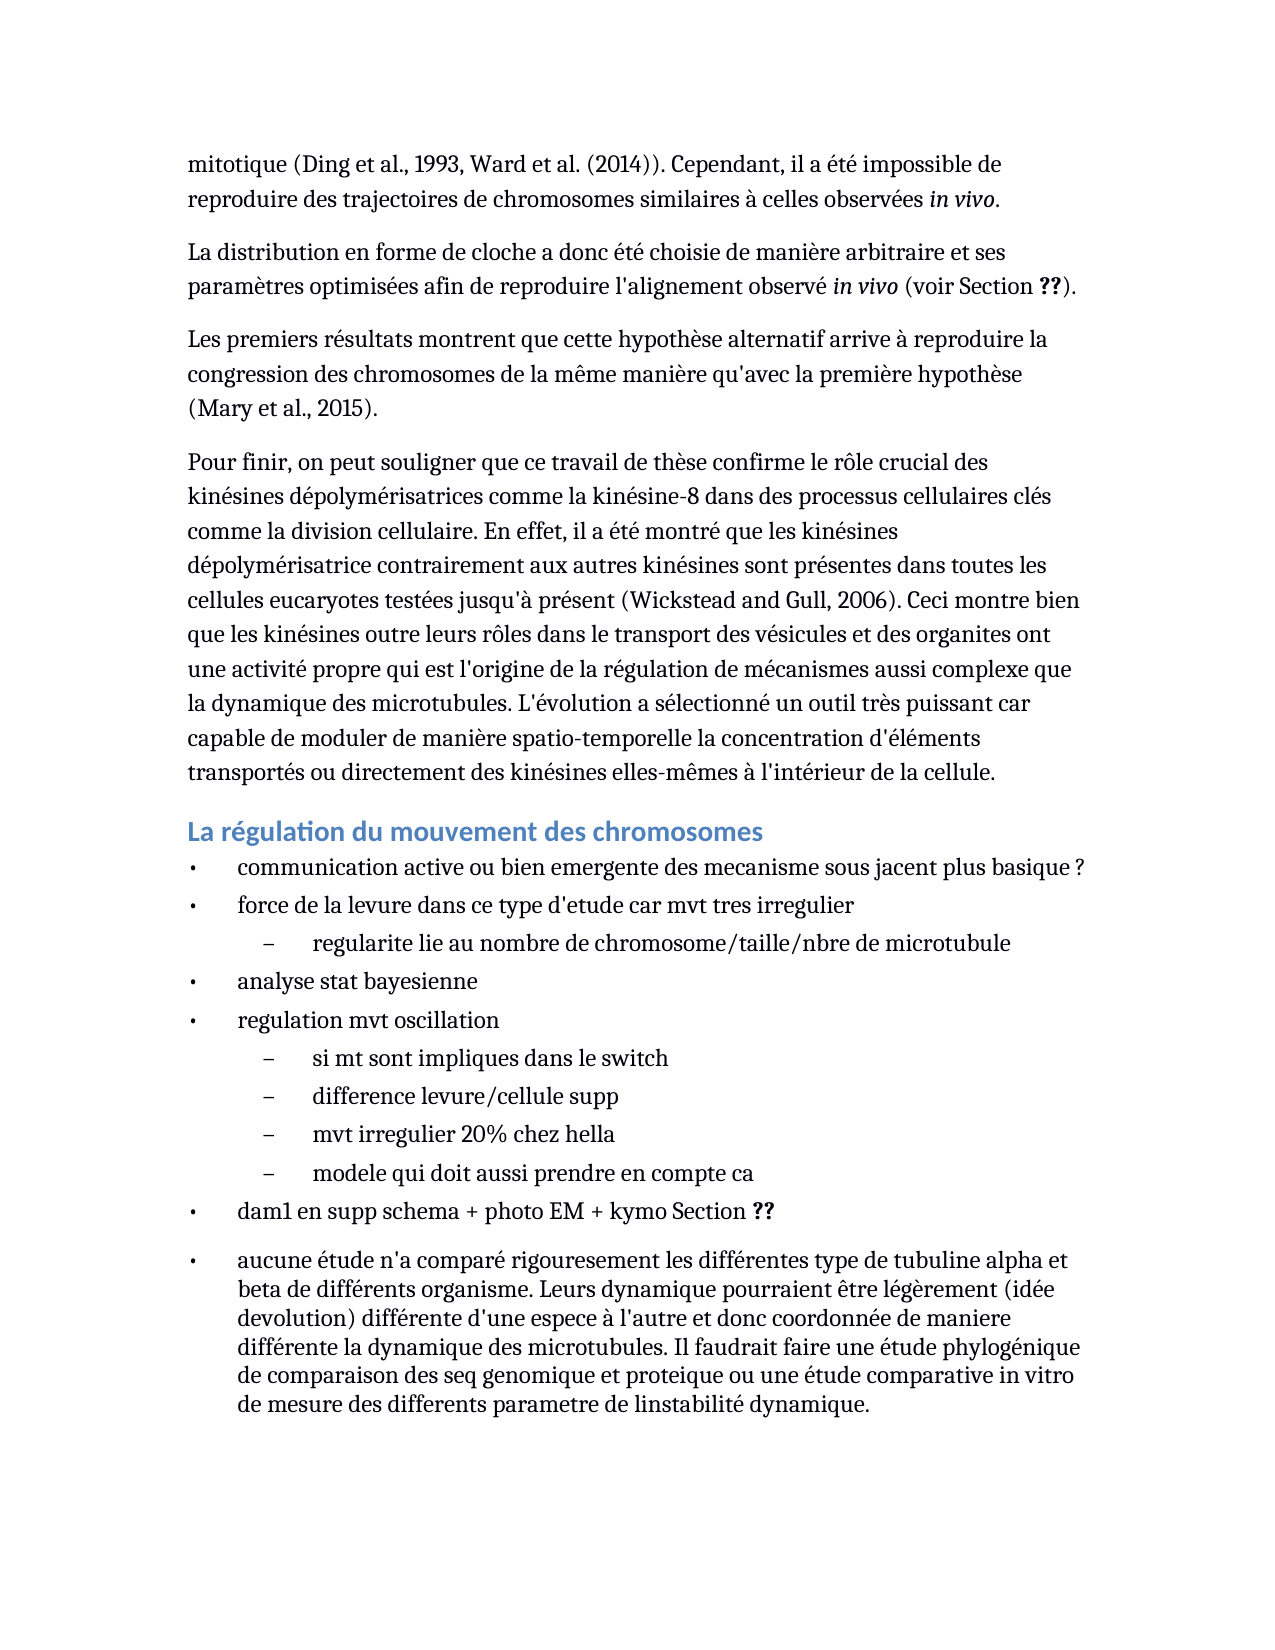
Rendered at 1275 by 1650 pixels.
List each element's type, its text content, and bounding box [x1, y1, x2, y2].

list regulation mvt oscillation [187, 1006, 1087, 1034]
text Les premiers résultats montrent que cette hypothèse alternatif arrive à reproduire la congression des chromosomes de la même manière qu'avec la première hypothèse (Mary et al., 2015). [187, 325, 1087, 423]
list aucune étude n'a comparé rigouresement les différentes type de tubuline alpha et beta de différents organisme. Leurs dynamique pourraient être légèrement (idée devolution) différente d'une espece à l'autre et donc coordonnée de maniere différente la dynamique des microtubules. Il faudrait faire une étude phylogénique de comparaison des seq genomique et proteique ou une étude comparative in vitro de mesure des differents parametre de linstabilité dynamique. [187, 1246, 1087, 1419]
list force de la levure dans ce type d'etude car mvt tres irregulier [187, 891, 1087, 919]
list difference levure/cellule supp [262, 1082, 1087, 1111]
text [187, 150, 1087, 213]
text La distribution en forme de cloche a donc été choisie de manière arbitraire et ses paramètres optimisées afin de reproduire l'alignement observé in vivo (voir Section ??). [187, 238, 1087, 301]
list mvt irregulier 20% chez hella [262, 1120, 1087, 1149]
list modele qui doit aussi prendre en compte ca [262, 1158, 1087, 1187]
text Pour finir, on peut souligner que ce travail de thèse confirme le rôle crucial des kinésines dépolymérisatrices comme la kinésine-8 dans des processus cellulaires clés comme la division cellulaire. En effet, il a été montré que les kinésines dépolymérisatrice contrairement aux autres kinésines sont présentes dans toutes les cellules eucaryotes testées jusqu'à présent (Wickstead and Gull, 2006). Ceci montre bien que les kinésines outre leurs rôles dans le transport des vésicules et des organites ont une activité propre qui est l'origine de la régulation de mécanismes aussi complexe que la dynamique des microtubules. L'évolution a sélectionné un outil très puissant car capable de moduler de manière spatio-temporelle la concentration d'éléments transportés ou directement des kinésines elles-mêmes à l'intérieur de la cellule. [187, 448, 1087, 787]
list dam1 en supp schema + photo EM + kymo Section ?? [187, 1197, 1087, 1225]
subtitle La régulation du mouvement des chromosomes [187, 813, 1087, 849]
list regularite lie au nombre de chromosome/taille/nbre de microtubule [262, 929, 1087, 958]
list communication active ou bien emergente des mecanisme sous jacent plus basique ? [187, 853, 1087, 881]
list analyse stat bayesienne [187, 967, 1087, 996]
list si mt sont impliques dans le switch [262, 1044, 1087, 1072]
